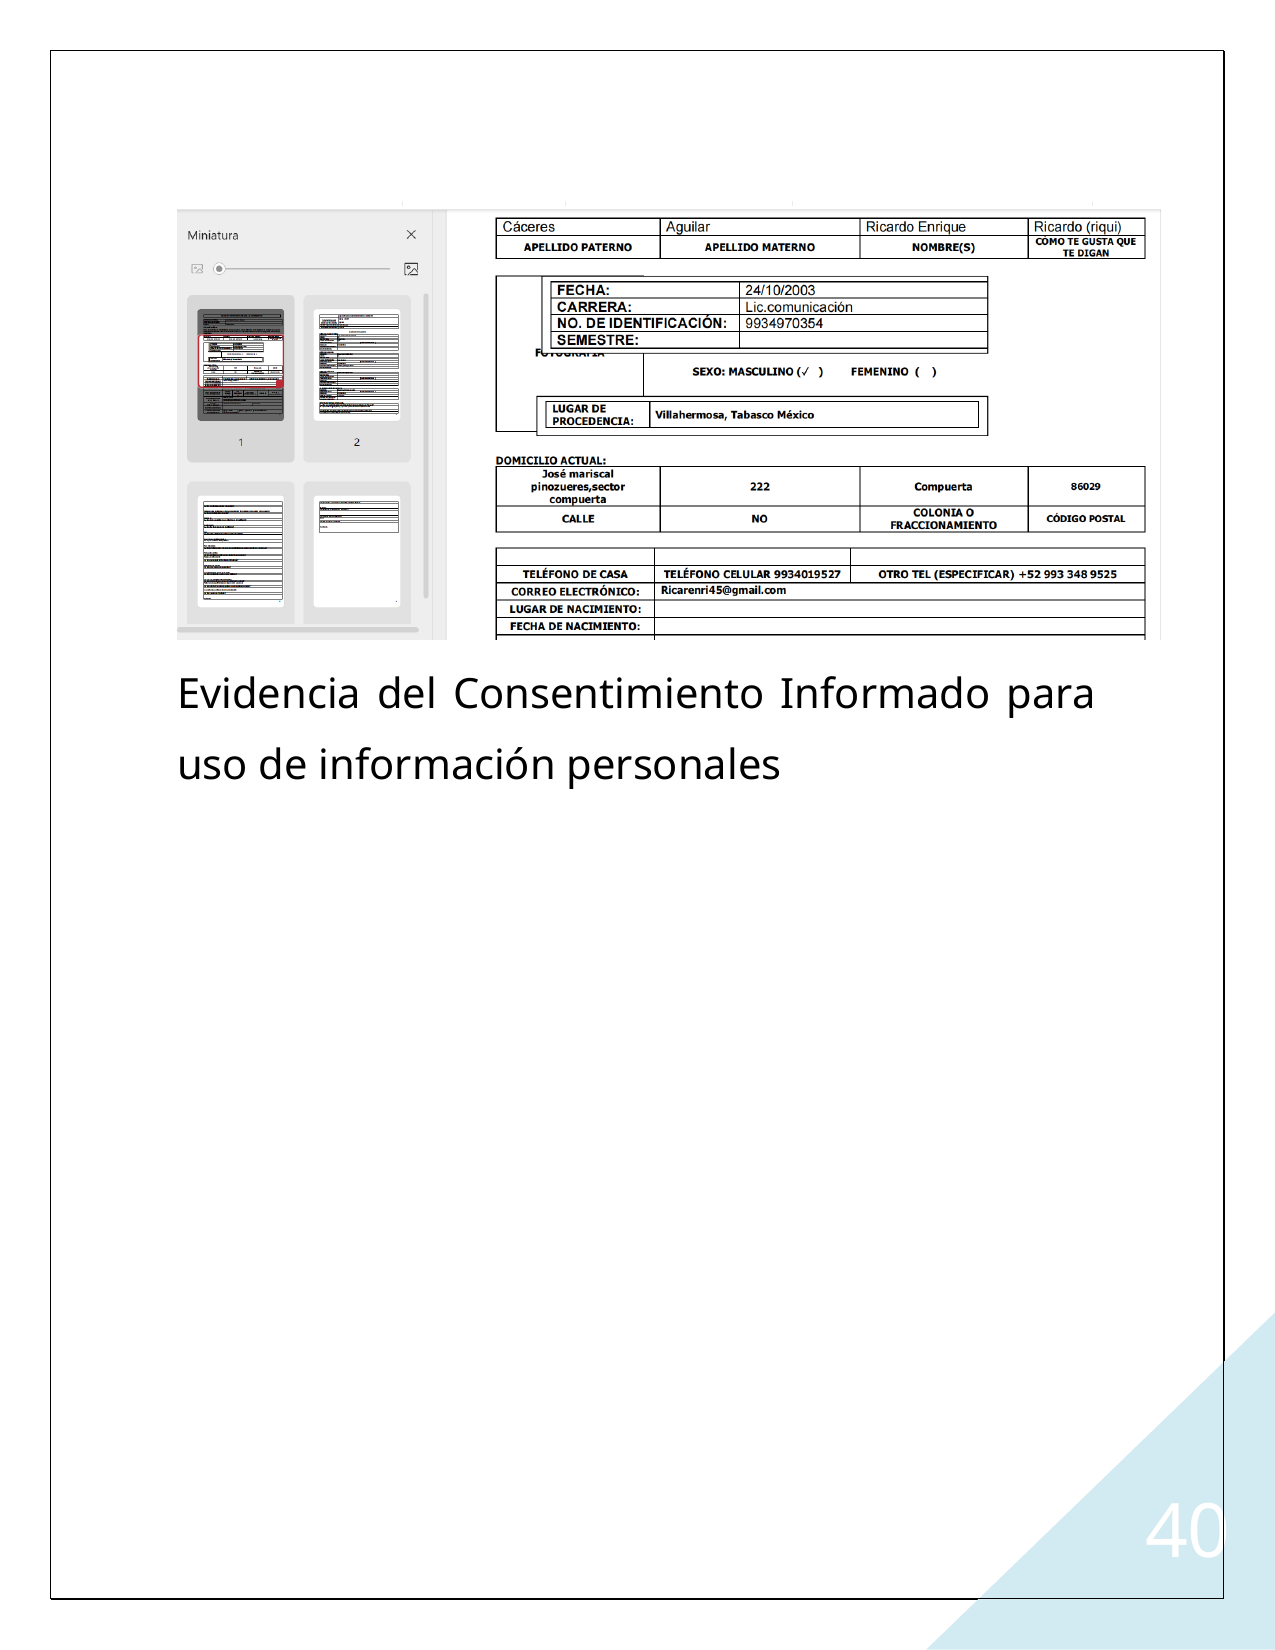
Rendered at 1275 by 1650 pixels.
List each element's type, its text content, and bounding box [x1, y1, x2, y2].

text Evidencia del Consentimiento Informado para uso de información personales [177, 664, 1097, 791]
picture [177, 201, 1162, 640]
